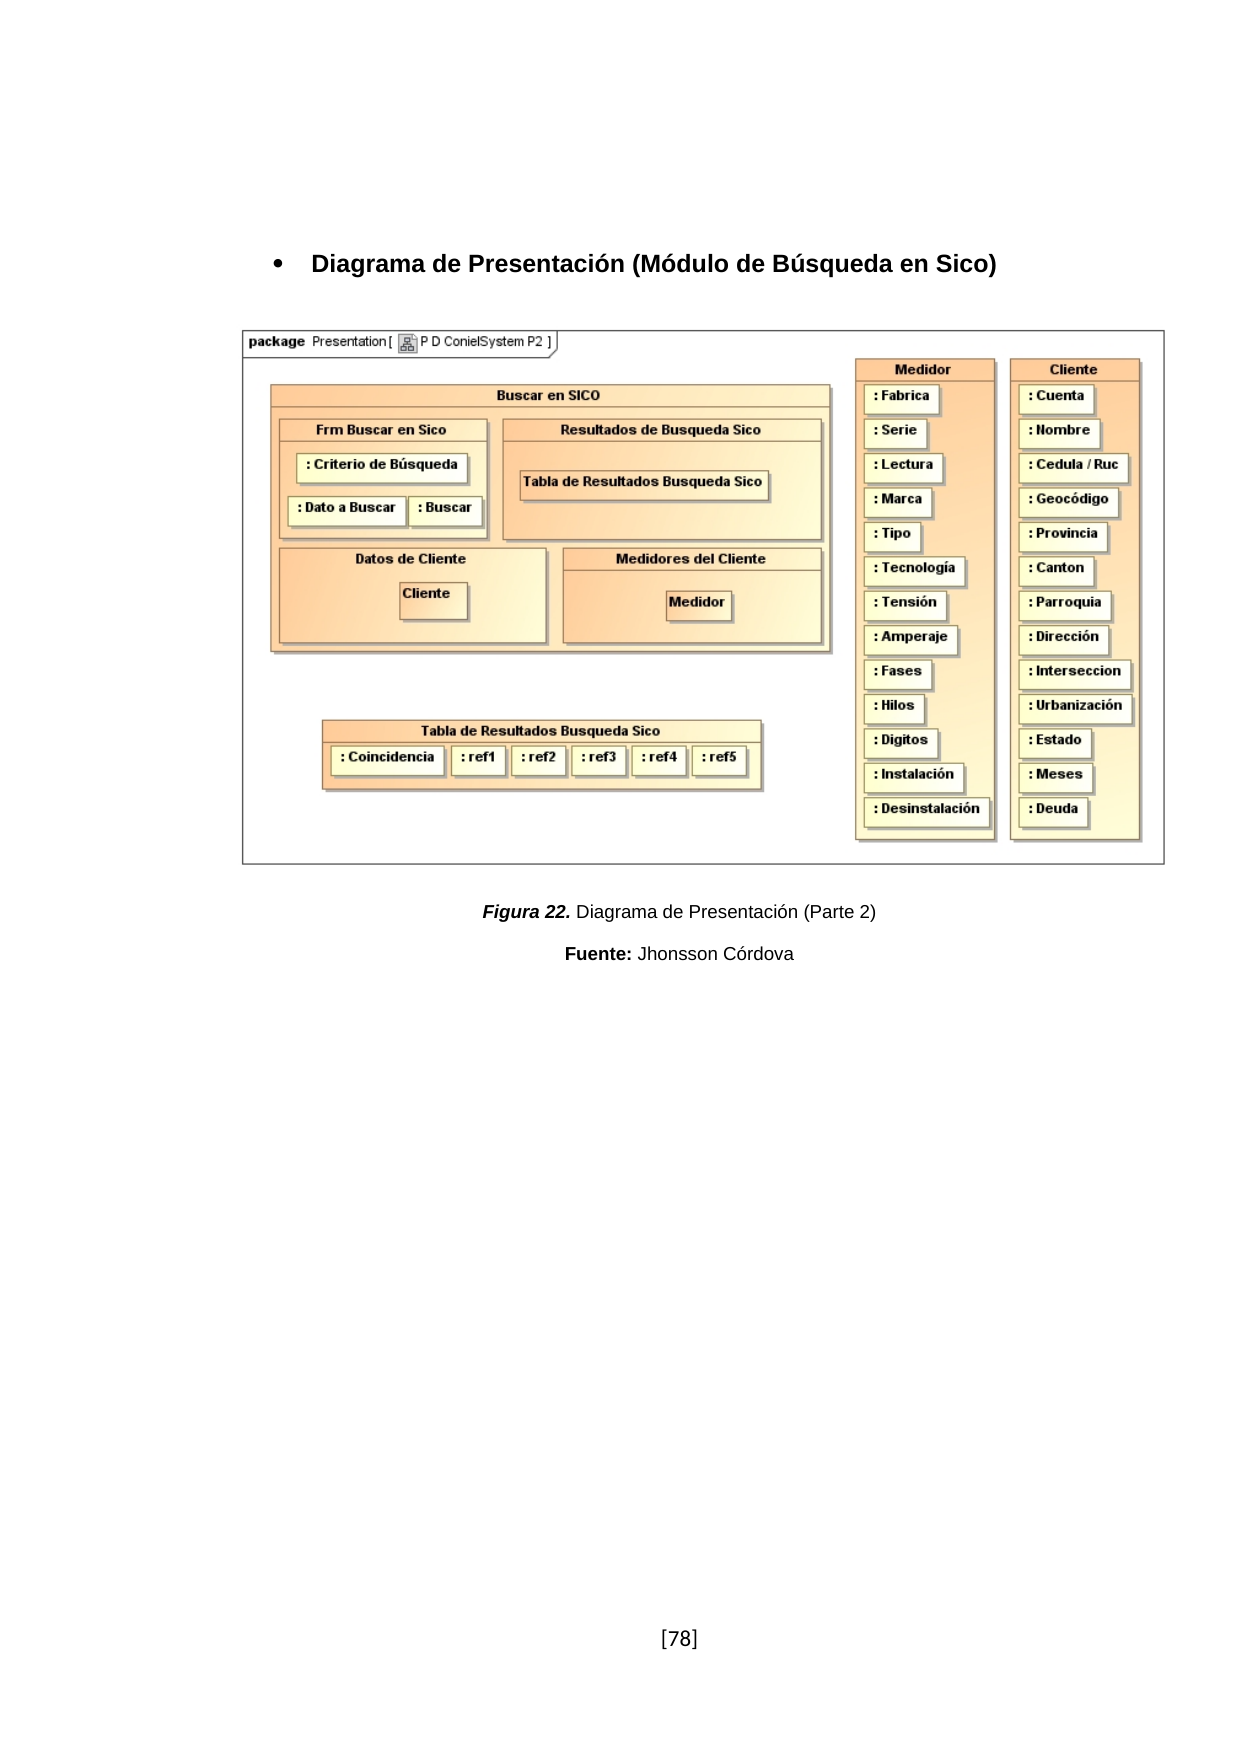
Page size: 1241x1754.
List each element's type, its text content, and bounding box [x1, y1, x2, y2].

picture [236, 324, 1182, 882]
text Figura 22. Diagrama de Presentación (Parte 2) [236, 901, 1122, 922]
list Diagrama de Presentación (Módulo de Búsqueda en Sico) [274, 249, 1122, 278]
text Fuente: Jhonsson Córdova [236, 943, 1122, 964]
